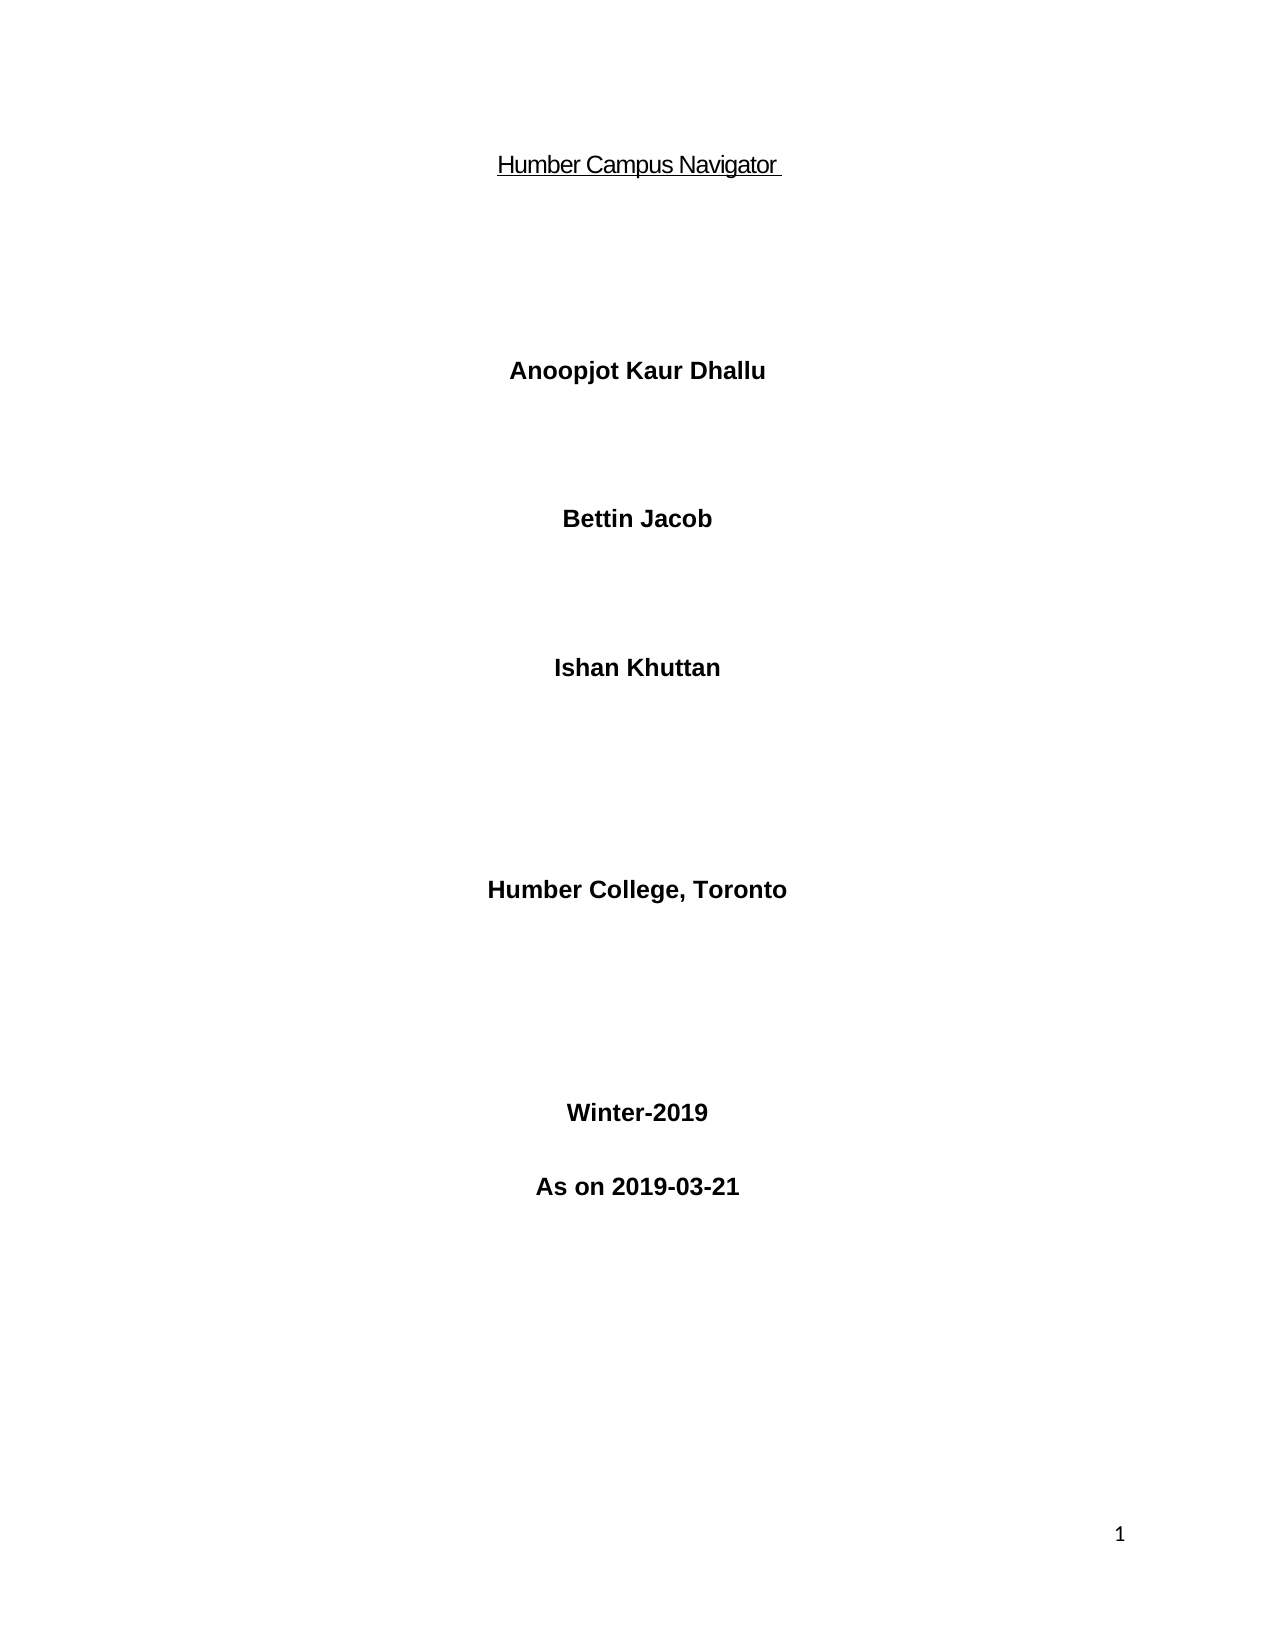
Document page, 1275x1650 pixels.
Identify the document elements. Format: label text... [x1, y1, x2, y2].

text As on 2019-03-21 [150, 1172, 1125, 1200]
text Anoopjot Kaur Dhallu [150, 356, 1125, 384]
title Humber Campus Navigator [150, 150, 1125, 179]
text Humber College, Toronto [150, 875, 1125, 904]
text Ishan Khuttan [150, 652, 1125, 681]
text Winter-2019 [150, 1097, 1125, 1126]
text Bettin Jacob [150, 504, 1125, 533]
